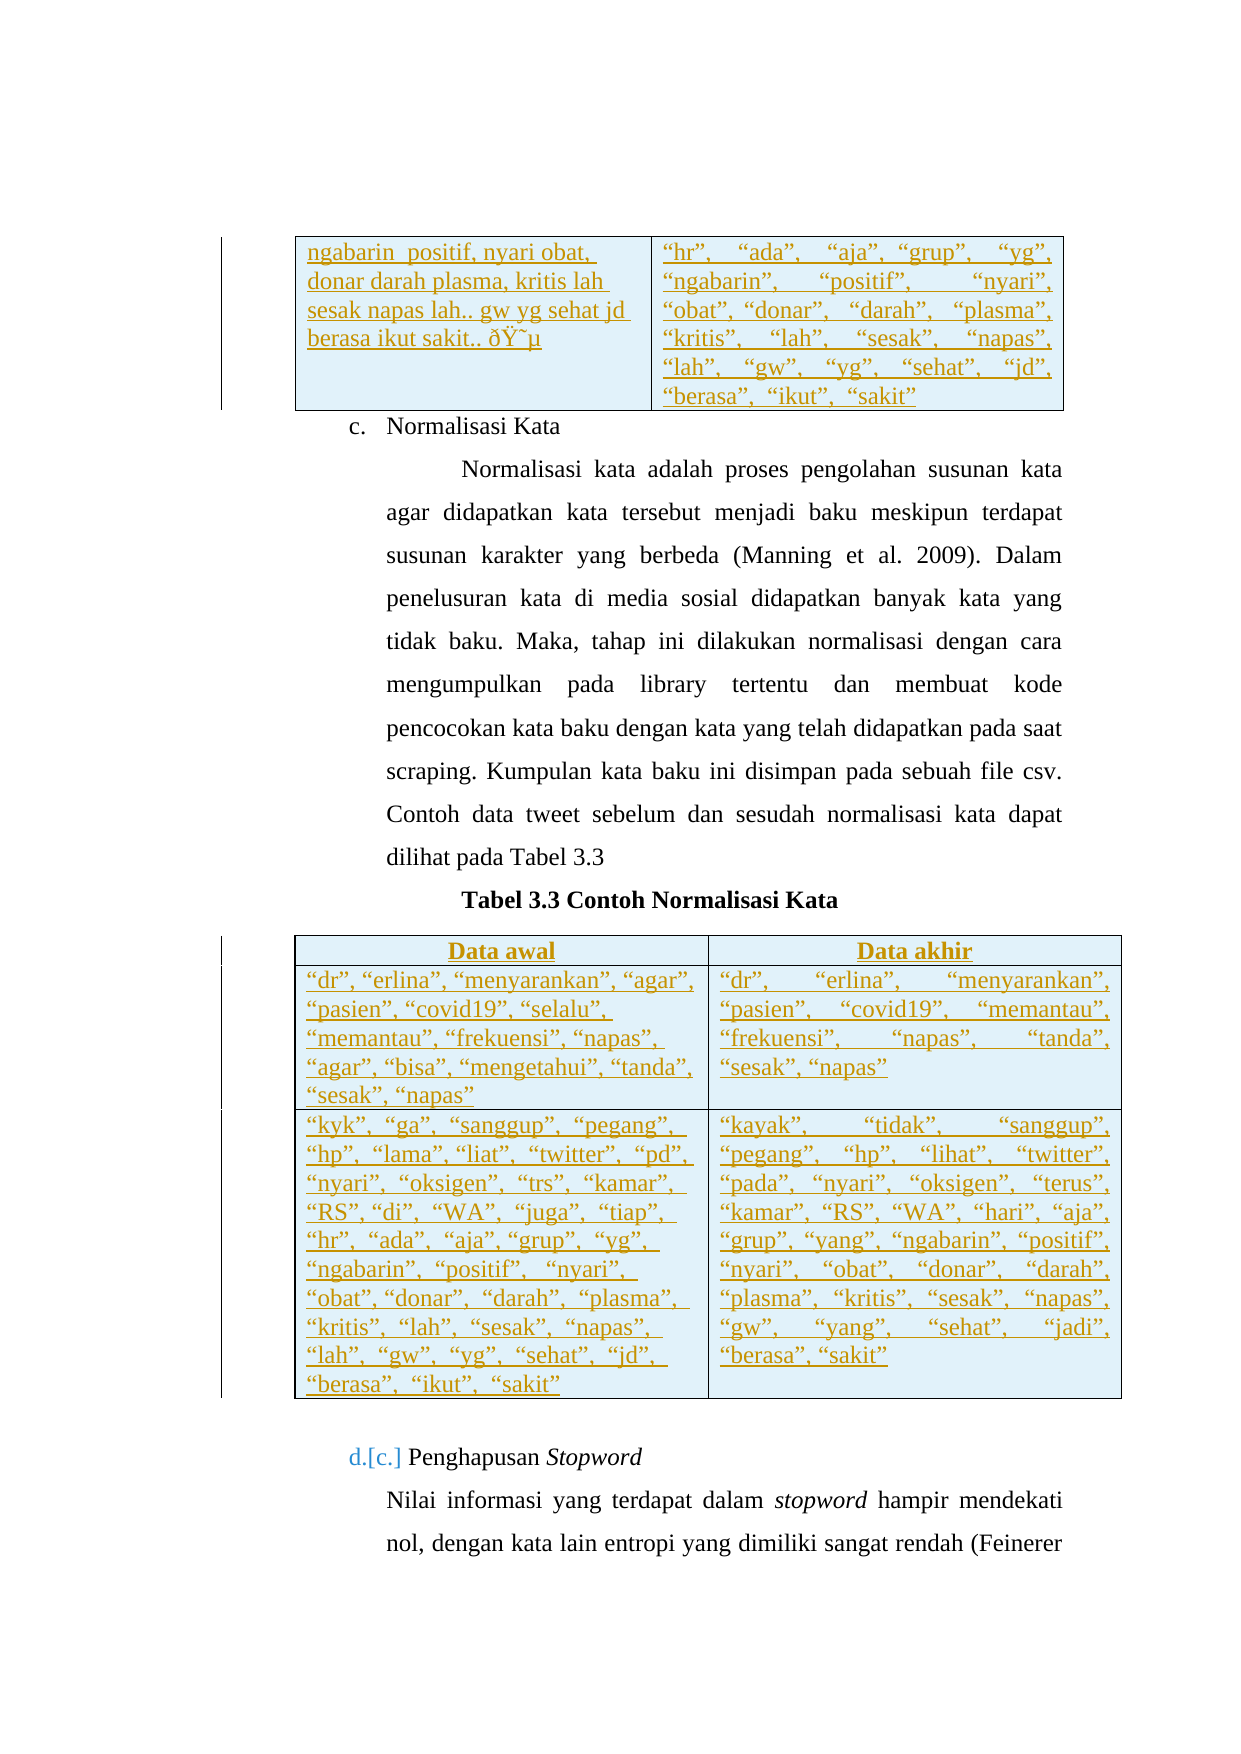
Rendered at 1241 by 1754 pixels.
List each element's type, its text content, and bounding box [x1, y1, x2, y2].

list Normalisasi Kata [349, 411, 1063, 439]
text Tabel 3.3 Contoh Normalisasi Kata [236, 885, 1063, 914]
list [386, 1485, 1063, 1557]
list Penghapusan Stopword [349, 1442, 1063, 1471]
list Normalisasi kata adalah proses pengolahan susunan kata agar didapatkan kata tersebut menjadi baku meskipun terdapat susunan karakter yang berbeda (Manning et al. 2009). Dalam penelusuran kata di media sosial didapatkan banyak kata yang tidak baku. Maka, tahap ini dilakukan normalisasi dengan cara mengumpulkan pada library tertentu dan membuat kode pencocokan kata baku dengan kata yang telah didapatkan pada saat scraping. Kumpulan kata baku ini disimpan pada sebuah file csv. Contoh data tweet sebelum dan sesudah normalisasi kata dapat dilihat pada Tabel 3.3 [386, 454, 1063, 871]
